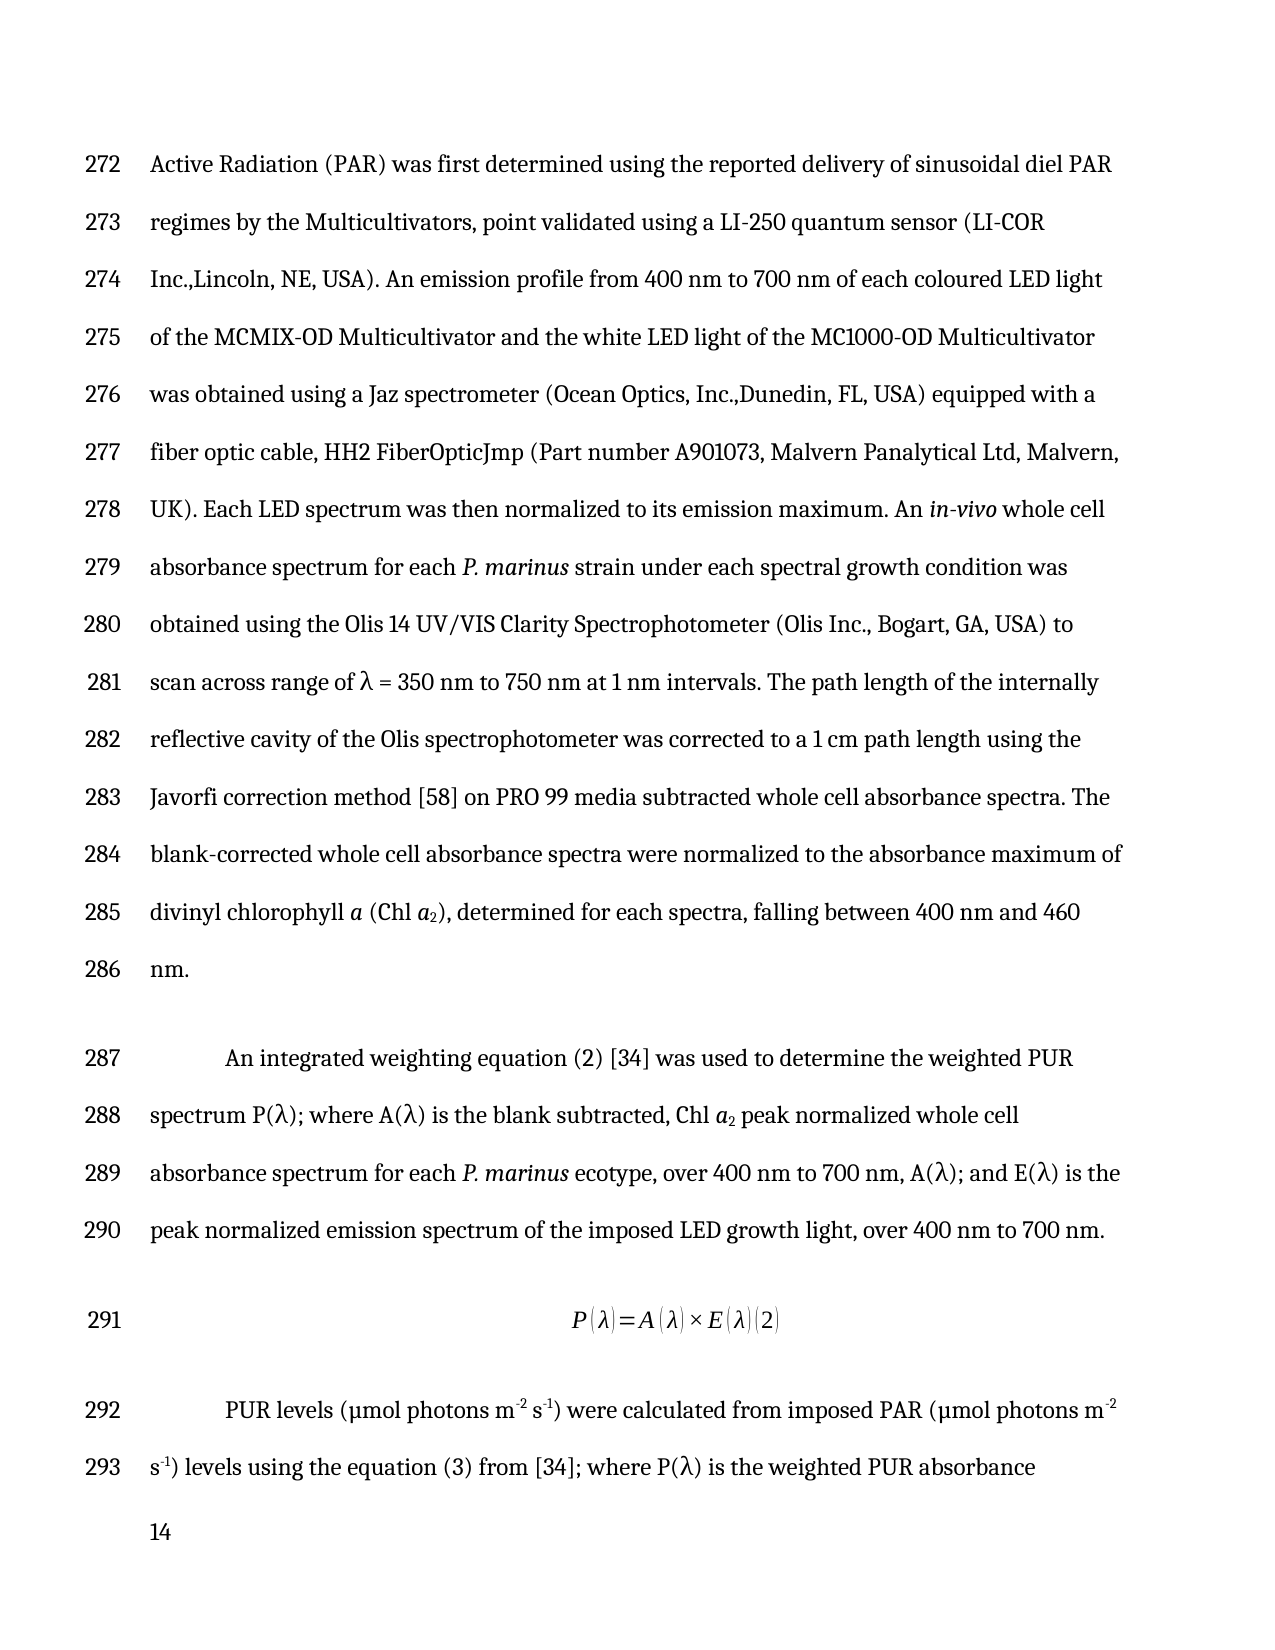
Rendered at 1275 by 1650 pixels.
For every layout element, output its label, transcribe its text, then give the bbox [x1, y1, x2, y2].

text An integrated weighting equation (2) [34] was used to determine the weighted PUR spectrum P(λ); where A(λ) is the blank subtracted, Chl a2 peak normalized whole cell absorbance spectrum for each P. marinus ecotype, over 400 nm to 700 nm, A(λ); and E(λ) is the peak normalized emission spectrum of the imposed LED growth light, over 400 nm to 700 nm. [150, 1044, 1125, 1245]
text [150, 1396, 1125, 1482]
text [150, 150, 1125, 984]
